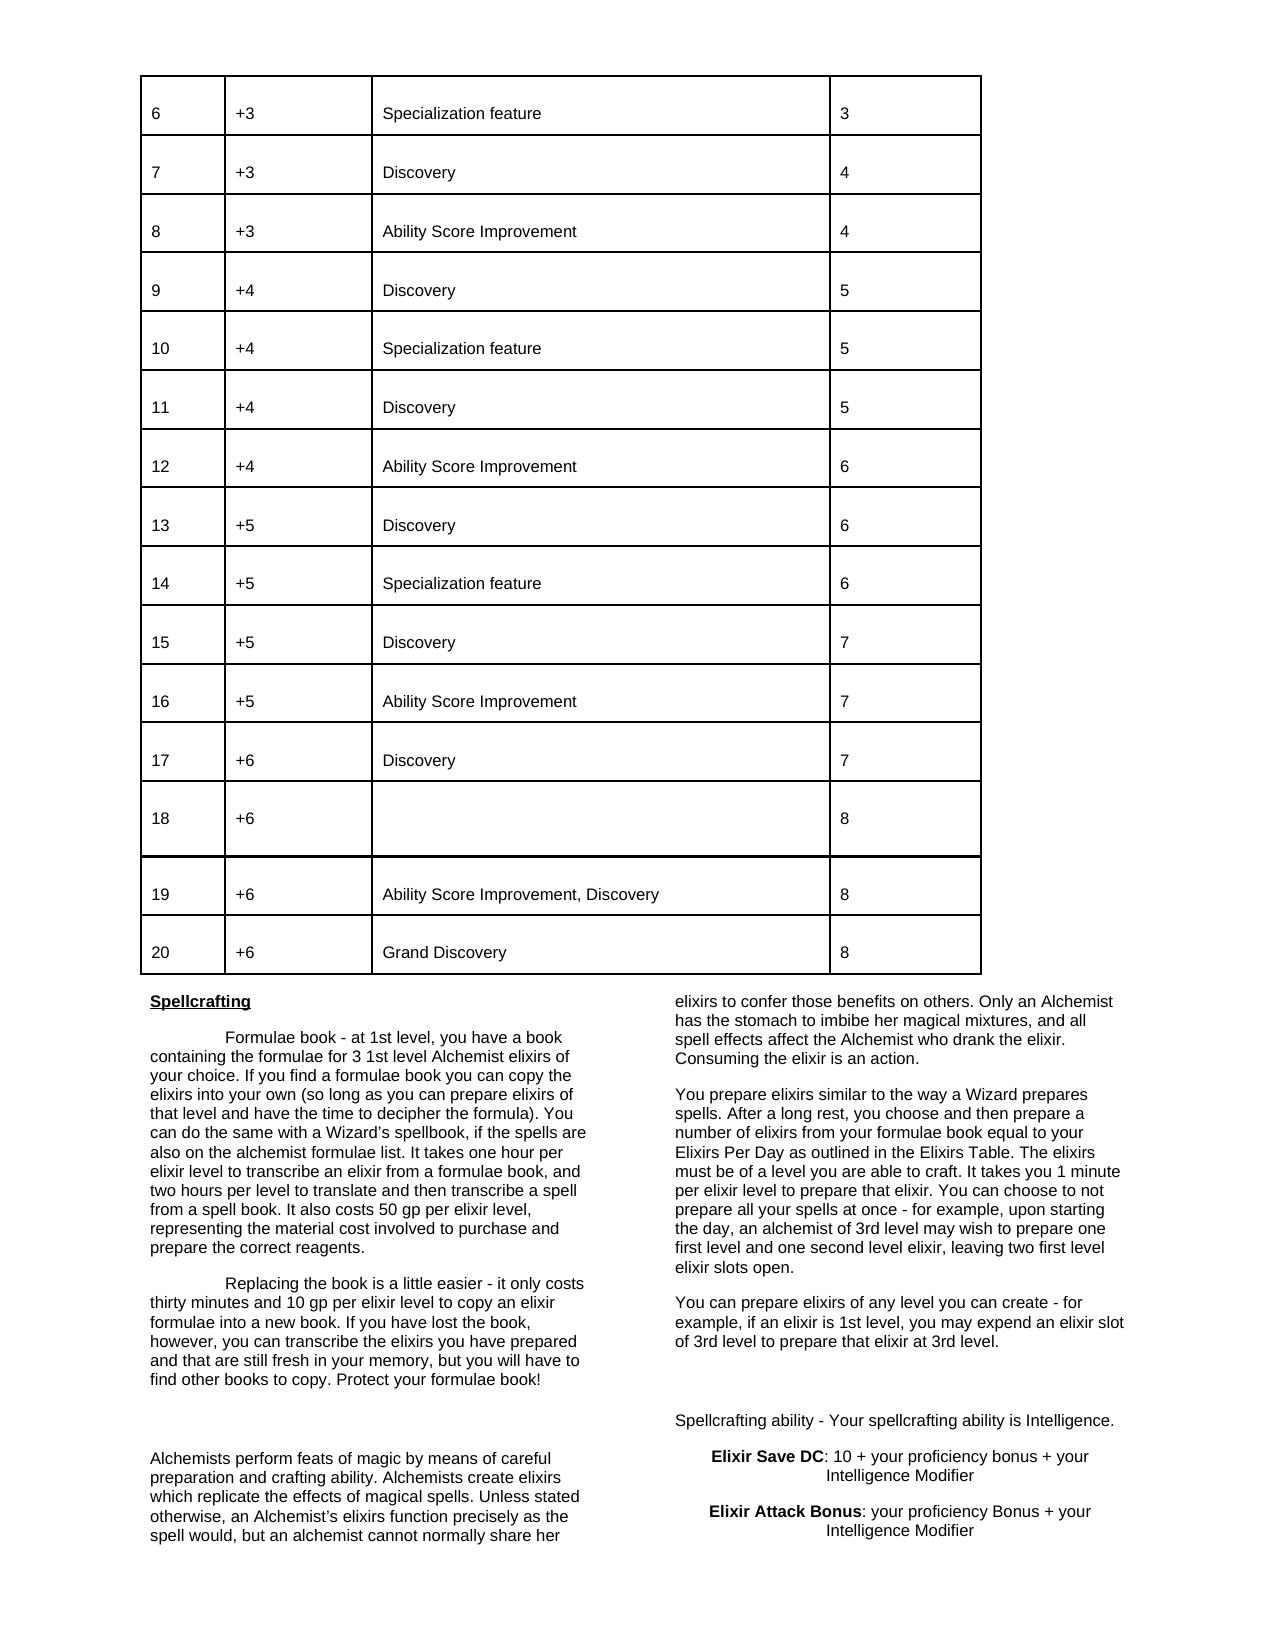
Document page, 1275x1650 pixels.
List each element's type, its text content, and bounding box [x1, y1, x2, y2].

table_cell Ability Score Improvement [373, 195, 829, 251]
text You prepare elixirs similar to the way a Wizard prepares spells. After a long rest, you choose and then prepare a number of elixirs from your formulae book equal to your Elixirs Per Day as outlined in the Elixirs Table. The elixirs must be of a level you are able to craft. It takes you 1 minute per elixir level to prepare that elixir. You can choose to not prepare all your spells at once - for example, upon starting the day, an alchemist of 3rd level may wish to prepare one first level and one second level elixir, leaving two first level elixir slots open. [675, 1085, 1125, 1277]
text You can prepare elixirs of any level you can create - for example, if an elixir is 1st level, you may expend an elixir slot of 3rd level to prepare that elixir at 3rd level. [675, 1293, 1125, 1351]
table_cell 9 [142, 253, 224, 310]
table_cell 6 [831, 430, 980, 486]
table_cell 18 [142, 782, 224, 855]
text Replacing the book is a little easier - it only costs thirty minutes and 10 gp per elixir level to copy an elixir formulae into a new book. If you have lost the book, however, you can transcribe the elixirs you have prepared and that are still fresh in your memory, but you will have to find other books to copy. Protect your formulae book! [150, 1274, 600, 1389]
table_cell 4 [831, 195, 980, 251]
table_cell 7 [831, 723, 980, 780]
text Spellcrafting [150, 992, 600, 1011]
table_cell 6 [831, 488, 980, 545]
table_cell 6 [142, 77, 224, 134]
table_cell +5 [226, 488, 371, 545]
table_cell +4 [226, 253, 371, 310]
table_cell Ability Score Improvement, Discovery [373, 858, 829, 914]
table_cell +4 [226, 371, 371, 427]
table_cell 10 [142, 312, 224, 369]
table_cell Discovery [373, 136, 829, 192]
table_cell +3 [226, 136, 371, 192]
table_cell 20 [142, 916, 224, 973]
text Alchemists perform feats of magic by means of careful preparation and crafting ability. Alchemists create elixirs which replicate the effects of magical spells. Unless stated otherwise, an Alchemist’s elixirs function precisely as the spell would, but an alchemist cannot normally share her elixirs to confer those benefits on others. Only an Alchemist has the stomach to imbibe her magical mixtures, and all spell effects affect the Alchemist who drank the elixir. Consuming the elixir is an action. [675, 992, 1125, 1068]
table_cell 17 [142, 723, 224, 780]
table_cell Specialization feature [373, 77, 829, 134]
table_cell Discovery [373, 371, 829, 427]
table_cell +6 [226, 858, 371, 914]
text Spellcrafting ability - Your spellcrafting ability is Intelligence. [675, 1411, 1125, 1430]
table_cell 7 [831, 606, 980, 662]
table_cell 11 [142, 371, 224, 427]
table_cell [373, 782, 829, 855]
table_cell 19 [142, 858, 224, 914]
table_cell 13 [142, 488, 224, 545]
table_cell +5 [226, 665, 371, 721]
table_cell 3 [831, 77, 980, 134]
table_cell +3 [226, 195, 371, 251]
table_cell +5 [226, 547, 371, 604]
table_cell Discovery [373, 606, 829, 662]
table_cell 15 [142, 606, 224, 662]
table_cell 8 [831, 782, 980, 855]
table_cell 5 [831, 312, 980, 369]
table_cell 12 [142, 430, 224, 486]
table_cell 8 [142, 195, 224, 251]
table_cell Specialization feature [373, 312, 829, 369]
table_cell Discovery [373, 723, 829, 780]
table_cell +6 [226, 916, 371, 973]
table_cell Ability Score Improvement [373, 665, 829, 721]
text Elixir Attack Bonus: your proficiency Bonus + your Intelligence Modifier [675, 1501, 1125, 1540]
table_cell +6 [226, 782, 371, 855]
table_cell 7 [831, 665, 980, 721]
table_cell 5 [831, 371, 980, 427]
table_cell 4 [831, 136, 980, 192]
table_cell 16 [142, 665, 224, 721]
table_cell +4 [226, 312, 371, 369]
table_cell Specialization feature [373, 547, 829, 604]
table_cell +3 [226, 77, 371, 134]
text Elixir Save DC: 10 + your proficiency bonus + your Intelligence Modifier [675, 1446, 1125, 1485]
table_cell +4 [226, 430, 371, 486]
text Formulae book - at 1st level, you have a book containing the formulae for 3 1st level Alchemist elixirs of your choice. If you find a formulae book you can copy the elixirs into your own (so long as you can prepare elixirs of that level and have the time to decipher the formula). You can do the same with a Wizard’s spellbook, if the spells are also on the alchemist formulae list. It takes one hour per elixir level to transcribe an elixir from a formulae book, and two hours per level to translate and then transcribe a spell from a spell book. It also costs 50 gp per elixir level, representing the material cost involved to purchase and prepare the correct reagents. [150, 1027, 600, 1257]
text Alchemists perform feats of magic by means of careful preparation and crafting ability. Alchemists create elixirs which replicate the effects of magical spells. Unless stated otherwise, an Alchemist’s elixirs function precisely as the spell would, but an alchemist cannot normally share her elixirs to confer those benefits on others. Only an Alchemist has the stomach to imbibe her magical mixtures, and all spell effects affect the Alchemist who drank the elixir. Consuming the elixir is an action. [150, 1449, 600, 1545]
table_cell 7 [142, 136, 224, 192]
table_cell 8 [831, 916, 980, 973]
table_cell +5 [226, 606, 371, 662]
table_cell Discovery [373, 488, 829, 545]
table_cell 6 [831, 547, 980, 604]
table_cell Discovery [373, 253, 829, 310]
table_cell +6 [226, 723, 371, 780]
table_cell Grand Discovery [373, 916, 829, 973]
table_cell 8 [831, 858, 980, 914]
table_cell 5 [831, 253, 980, 310]
table_cell Ability Score Improvement [373, 430, 829, 486]
table_cell 14 [142, 547, 224, 604]
